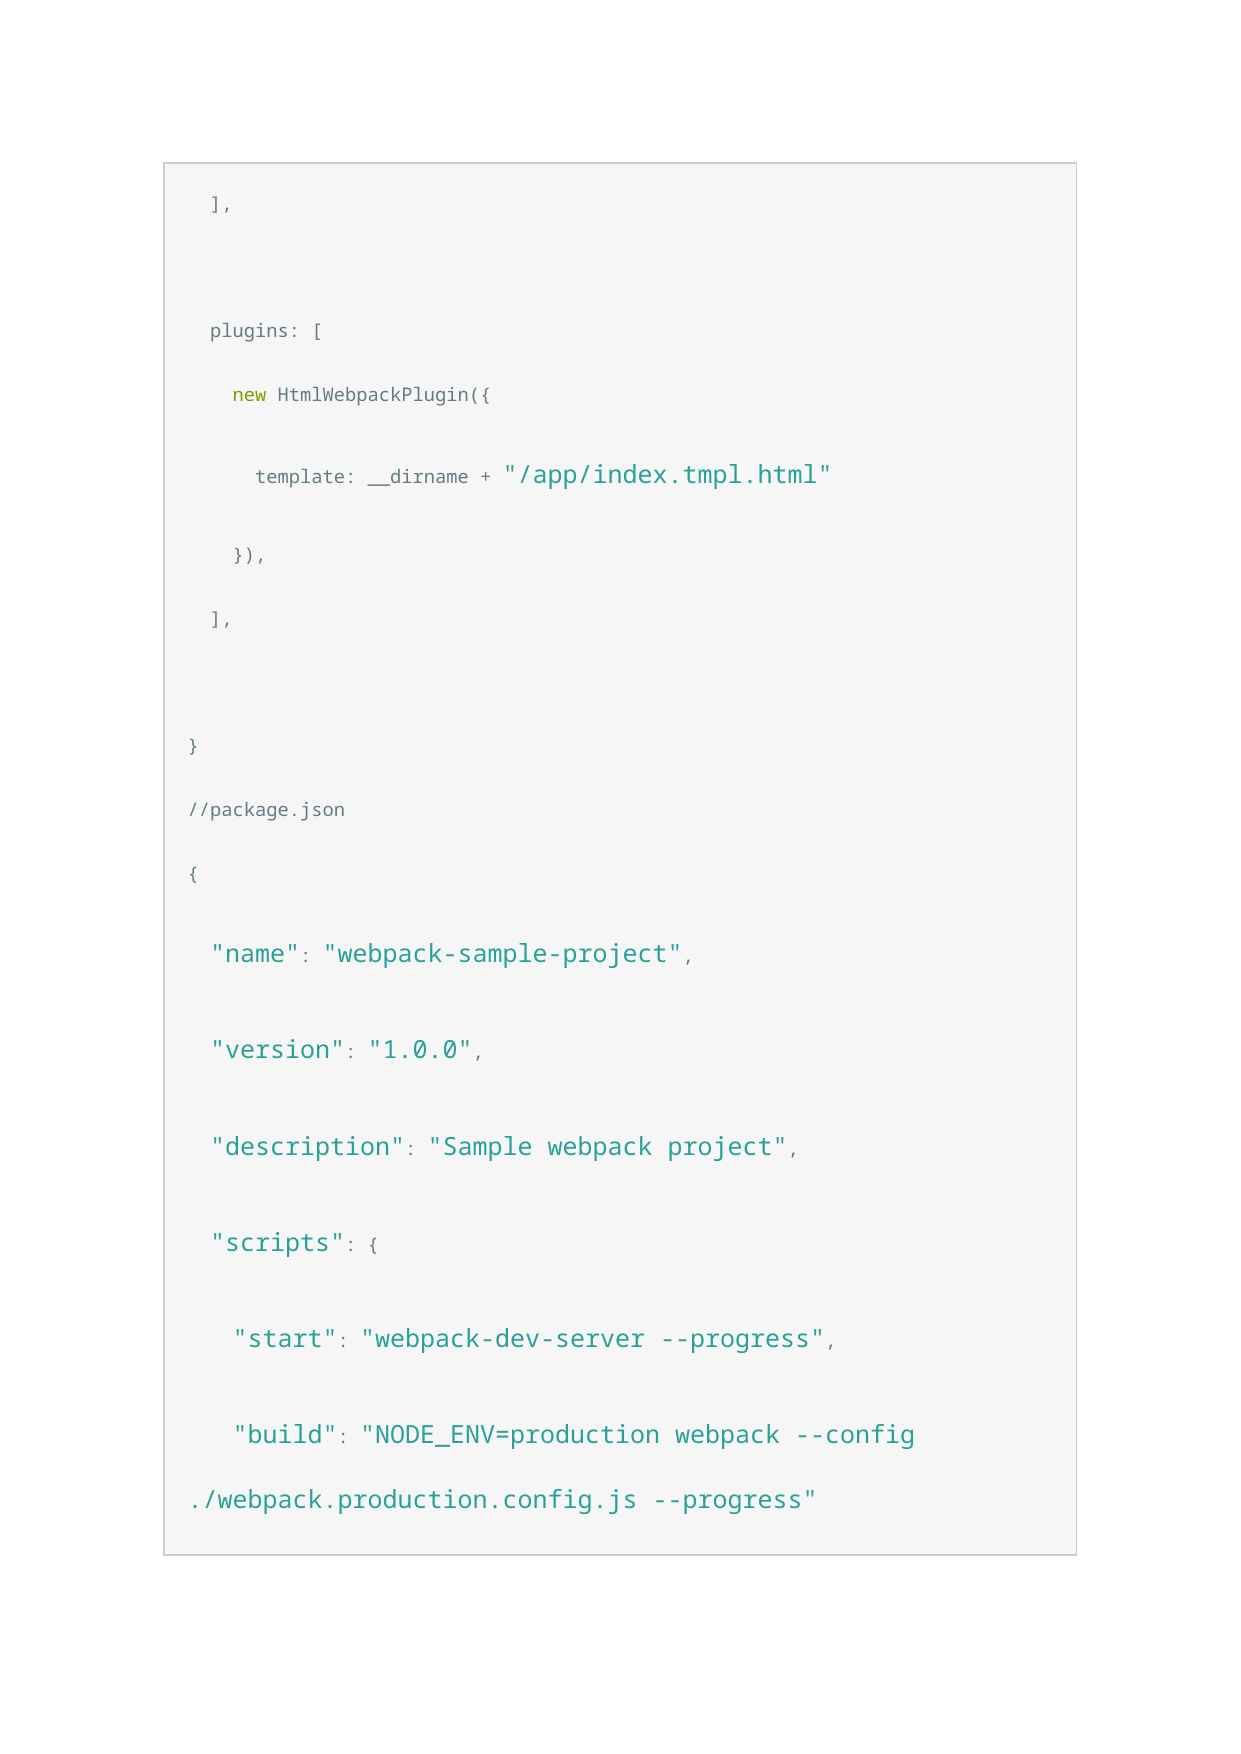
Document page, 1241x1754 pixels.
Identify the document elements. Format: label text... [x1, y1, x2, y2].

text { [165, 832, 1076, 889]
text ], [165, 164, 1076, 219]
text } [165, 704, 1076, 761]
text "name": "webpack-sample-project", [165, 896, 1076, 985]
text "scripts": { [165, 1184, 1076, 1274]
text }), [165, 513, 1076, 570]
text ], [165, 577, 1076, 634]
text "version": "1.0.0", [165, 992, 1076, 1081]
text "description": "Sample webpack project", [165, 1088, 1076, 1178]
text template: __dirname + "/app/index.tmpl.html" [165, 417, 1076, 506]
text "start": "webpack-dev-server --progress", [165, 1281, 1076, 1370]
text new HtmlWebpackPlugin({ [165, 353, 1076, 410]
text //package.json [165, 768, 1076, 825]
text plugins: [ [165, 289, 1076, 346]
text "build": "NODE_ENV=production webpack --config ./webpack.production.config.js --progress" [165, 1377, 1076, 1554]
